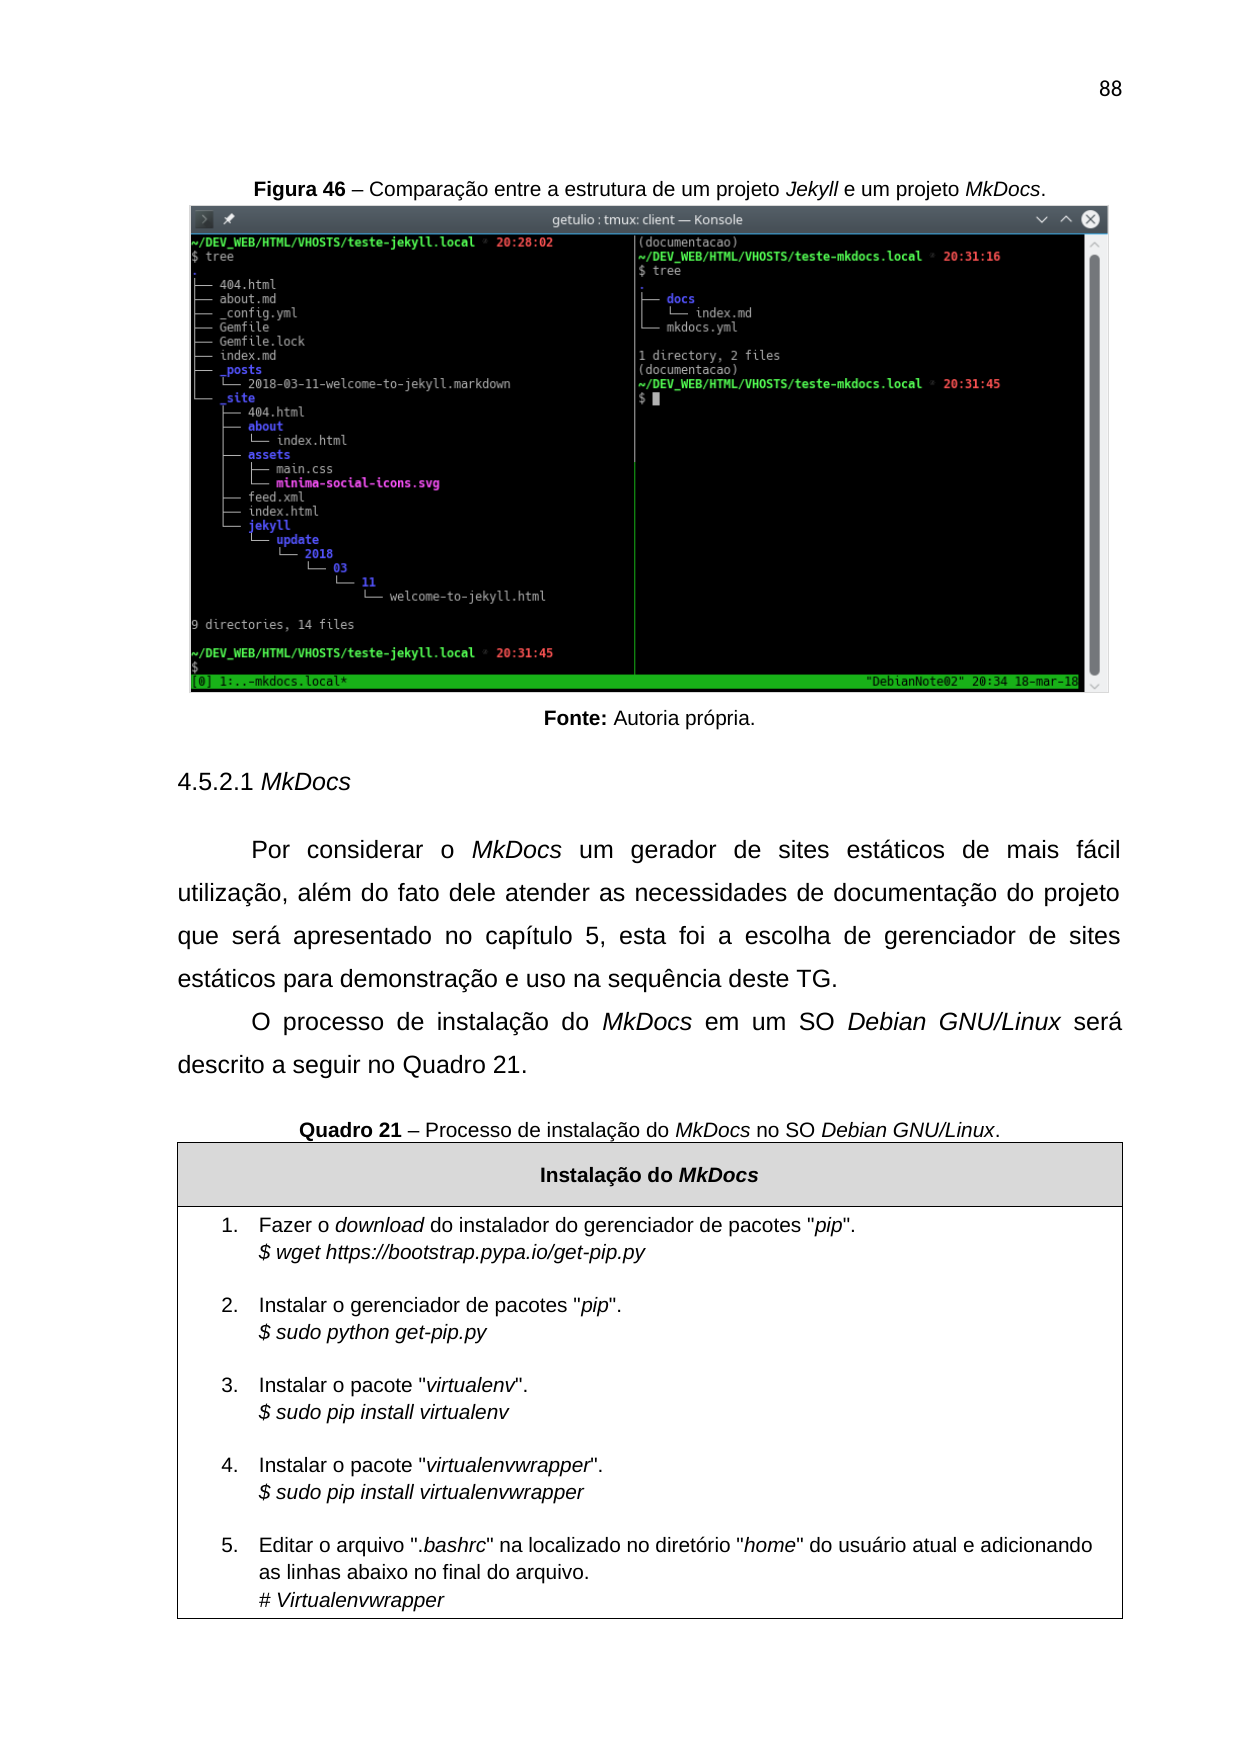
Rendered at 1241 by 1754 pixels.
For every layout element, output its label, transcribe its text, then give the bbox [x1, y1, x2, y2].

table_header Instalação do MkDocs [178, 1143, 1122, 1206]
text O processo de instalação do MkDocs em um SO Debian GNU/Linux será descrito a seguir no Quadro 21. [177, 1007, 1122, 1079]
text Figura 46 – Comparação entre a estrutura de um projeto Jekyll e um projeto MkDocs. [177, 177, 1122, 201]
text MkDocs [177, 766, 1122, 795]
picture [191, 206, 1108, 692]
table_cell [178, 1207, 1122, 1617]
text Quadro 21 – Processo de instalação do MkDocs no SO Debian GNU/Linux. [177, 1118, 1122, 1142]
text Por considerar o MkDocs um gerador de sites estáticos de mais fácil utilização, além do fato dele atender as necessidades de documentação do projeto que será apresentado no capítulo 5, esta foi a escolha de gerenciador de sites estáticos para demonstração e uso na sequência deste TG. [177, 834, 1122, 993]
